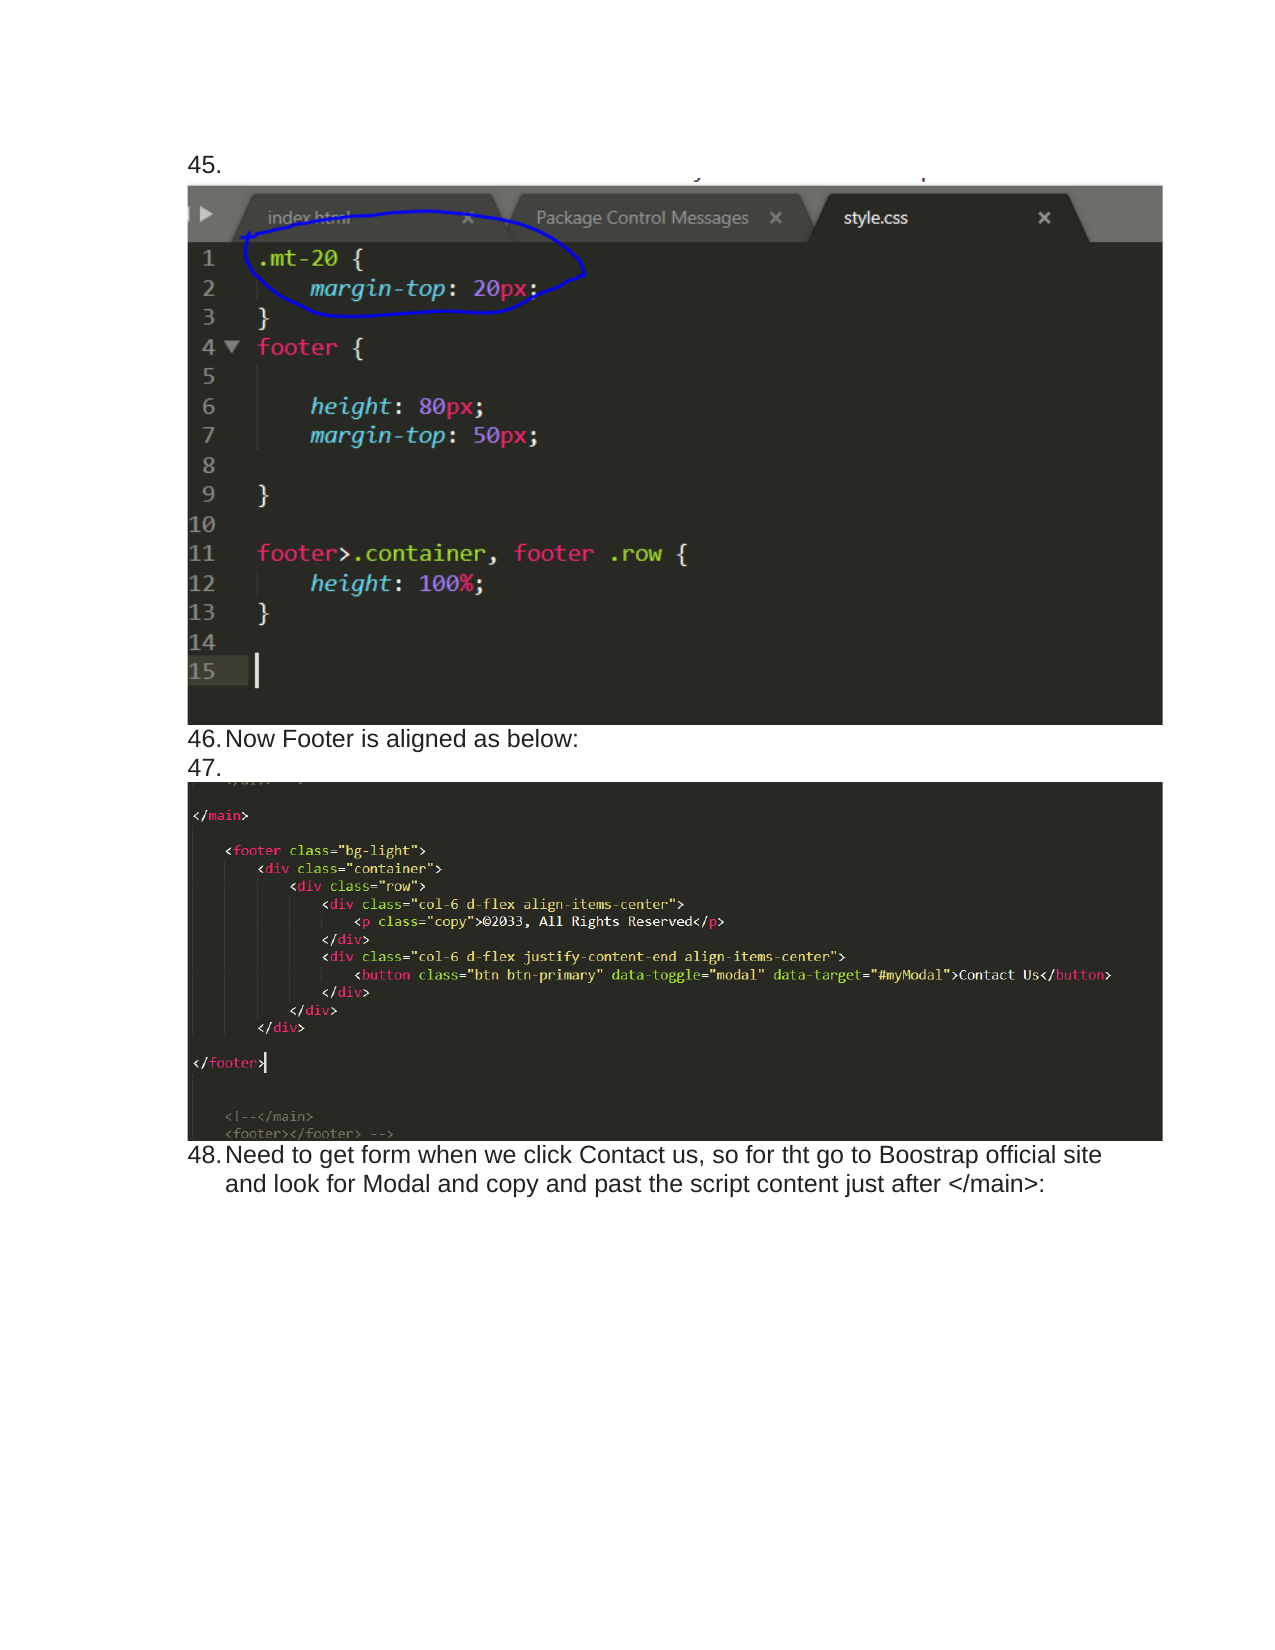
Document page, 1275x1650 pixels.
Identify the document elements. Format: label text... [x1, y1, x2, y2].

list Now Footer is aligned as below: [187, 725, 1125, 753]
picture [187, 782, 1163, 1141]
list Need to get form when we click Contact us, so for tht go to Boostrap official site and look for Modal and copy and past the script content just after </main>: [187, 1141, 1125, 1198]
picture [187, 178, 1163, 725]
